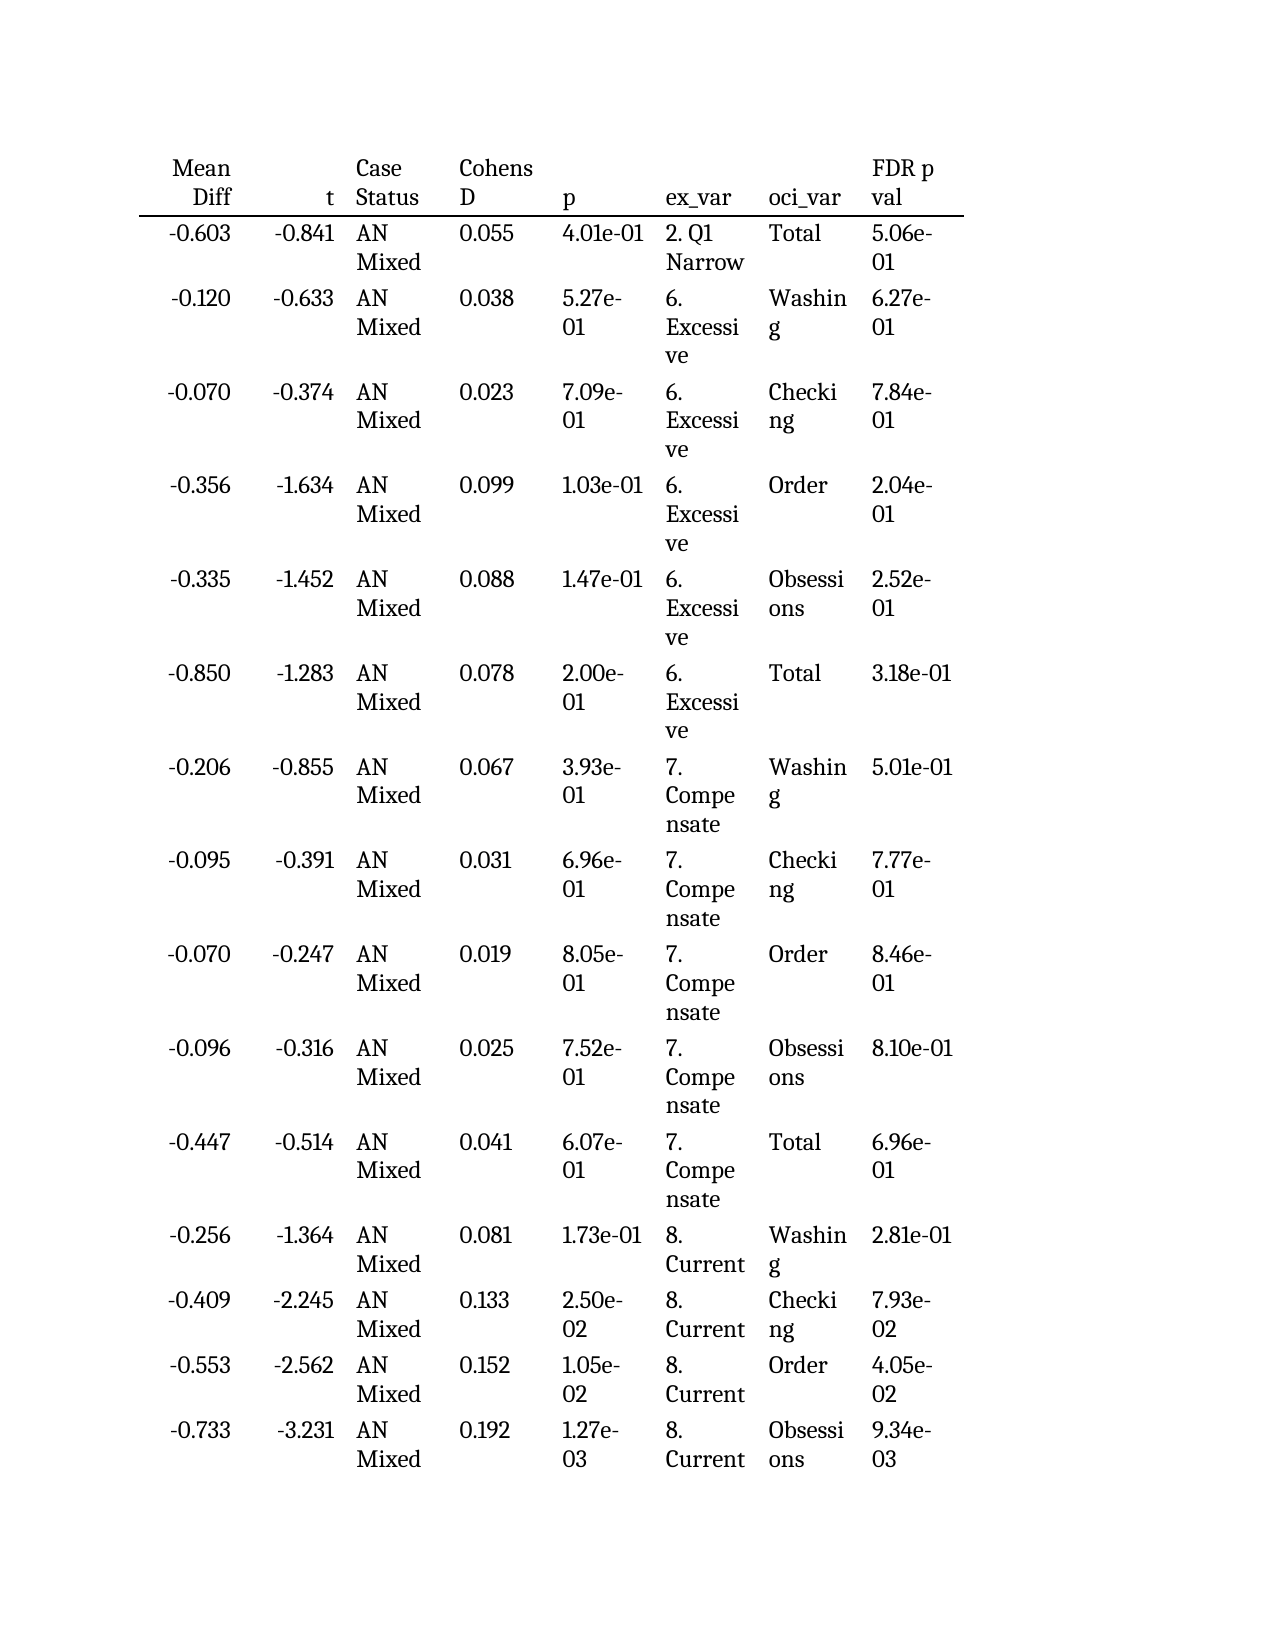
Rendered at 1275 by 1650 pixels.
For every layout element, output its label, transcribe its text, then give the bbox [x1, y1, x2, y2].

table_cell 2.04e-01 [861, 468, 964, 561]
table_cell 0.025 [448, 1030, 551, 1124]
table_cell Checking [758, 1283, 861, 1347]
table_cell 6. Excessive [654, 374, 757, 467]
table_cell Obsessions [758, 561, 861, 655]
table_cell 8.10e-01 [861, 1030, 964, 1124]
table_cell Obsessions [758, 1030, 861, 1124]
table_cell 0.088 [448, 561, 551, 655]
table_header oci_var [758, 150, 861, 215]
table_cell -0.733 [139, 1413, 242, 1477]
table_cell 7. Compensate [654, 1124, 757, 1217]
table_cell 6.96e-01 [861, 1124, 964, 1217]
table_cell -0.256 [139, 1218, 242, 1282]
table_cell 6. Excessive [654, 280, 757, 374]
table_cell 8. Current [654, 1283, 757, 1347]
table_header Case Status [345, 150, 448, 215]
table_cell -2.245 [242, 1283, 345, 1347]
table_cell -0.247 [242, 936, 345, 1030]
table_cell 0.023 [448, 374, 551, 467]
table_cell 0.152 [448, 1348, 551, 1412]
table_cell 0.081 [448, 1218, 551, 1282]
table_cell Washing [758, 1218, 861, 1282]
table_cell 6. Excessive [654, 468, 757, 561]
table_cell 1.27e-03 [551, 1413, 654, 1477]
table_cell 8.46e-01 [861, 936, 964, 1030]
table_cell AN Mixed [345, 1283, 448, 1347]
table_cell 1.73e-01 [551, 1218, 654, 1282]
table_cell Order [758, 936, 861, 1030]
table_cell -0.316 [242, 1030, 345, 1124]
table_cell -0.633 [242, 280, 345, 374]
table_cell 0.078 [448, 655, 551, 749]
table_cell 4.05e-02 [861, 1348, 964, 1412]
table_cell AN Mixed [345, 374, 448, 467]
table_cell Checking [758, 843, 861, 936]
table_cell 2. Q1 Narrow [654, 217, 757, 280]
table_cell AN Mixed [345, 936, 448, 1030]
table_header t [242, 150, 345, 215]
table_cell AN Mixed [345, 1218, 448, 1282]
table_cell 2.52e-01 [861, 561, 964, 655]
table_cell 0.067 [448, 749, 551, 842]
table_cell Total [758, 1124, 861, 1217]
table_cell 0.192 [448, 1413, 551, 1477]
table_cell -0.070 [139, 374, 242, 467]
table_header FDR p val [861, 150, 964, 215]
table_cell 8. Current [654, 1413, 757, 1477]
table_cell 7.52e-01 [551, 1030, 654, 1124]
table_cell 0.133 [448, 1283, 551, 1347]
table_cell 7.77e-01 [861, 843, 964, 936]
table_cell 0.055 [448, 217, 551, 280]
table_cell 9.34e-03 [861, 1413, 964, 1477]
table_cell AN Mixed [345, 655, 448, 749]
table_cell 7.84e-01 [861, 374, 964, 467]
table_cell -0.096 [139, 1030, 242, 1124]
table_cell -0.447 [139, 1124, 242, 1217]
table_cell 7.09e-01 [551, 374, 654, 467]
table_cell 0.038 [448, 280, 551, 374]
table_cell -0.374 [242, 374, 345, 467]
table_cell 6.07e-01 [551, 1124, 654, 1217]
table_cell Washing [758, 749, 861, 842]
table_cell AN Mixed [345, 217, 448, 280]
table_cell 7.93e-02 [861, 1283, 964, 1347]
table_header Cohens D [448, 150, 551, 215]
table_cell 3.93e-01 [551, 749, 654, 842]
table_cell -0.855 [242, 749, 345, 842]
table_cell 4.01e-01 [551, 217, 654, 280]
table_cell -1.634 [242, 468, 345, 561]
table_cell AN Mixed [345, 749, 448, 842]
table_cell Order [758, 1348, 861, 1412]
table_cell -0.391 [242, 843, 345, 936]
table_cell 2.00e-01 [551, 655, 654, 749]
table_header Mean Diff [139, 150, 242, 215]
table_cell 3.18e-01 [861, 655, 964, 749]
table_cell -0.850 [139, 655, 242, 749]
table_cell AN Mixed [345, 1413, 448, 1477]
table_cell AN Mixed [345, 468, 448, 561]
table_cell Obsessions [758, 1413, 861, 1477]
table_cell 6.96e-01 [551, 843, 654, 936]
table_cell -1.283 [242, 655, 345, 749]
table_cell -0.514 [242, 1124, 345, 1217]
table_cell -0.553 [139, 1348, 242, 1412]
table_header p [551, 150, 654, 215]
table_cell 2.81e-01 [861, 1218, 964, 1282]
table_cell 5.06e-01 [861, 217, 964, 280]
table_cell -0.120 [139, 280, 242, 374]
table_cell -0.409 [139, 1283, 242, 1347]
table_cell 8. Current [654, 1348, 757, 1412]
table_cell AN Mixed [345, 1348, 448, 1412]
table_cell -1.452 [242, 561, 345, 655]
table_cell 7. Compensate [654, 843, 757, 936]
table_cell 0.041 [448, 1124, 551, 1217]
table_cell -3.231 [242, 1413, 345, 1477]
table_cell 0.099 [448, 468, 551, 561]
table_cell 5.27e-01 [551, 280, 654, 374]
table_cell AN Mixed [345, 843, 448, 936]
table_cell -0.335 [139, 561, 242, 655]
table_cell -0.841 [242, 217, 345, 280]
table_cell 8. Current [654, 1218, 757, 1282]
table_cell 6. Excessive [654, 655, 757, 749]
table_cell 0.019 [448, 936, 551, 1030]
table_cell 8.05e-01 [551, 936, 654, 1030]
table_cell 2.50e-02 [551, 1283, 654, 1347]
table_cell AN Mixed [345, 1030, 448, 1124]
table_cell 0.031 [448, 843, 551, 936]
table_cell Checking [758, 374, 861, 467]
table_cell -0.095 [139, 843, 242, 936]
table_cell -0.356 [139, 468, 242, 561]
table_cell 5.01e-01 [861, 749, 964, 842]
table_cell -0.070 [139, 936, 242, 1030]
table_header ex_var [654, 150, 757, 215]
table_cell AN Mixed [345, 1124, 448, 1217]
table_cell Total [758, 217, 861, 280]
table_cell 1.03e-01 [551, 468, 654, 561]
table_cell 1.47e-01 [551, 561, 654, 655]
table_cell 7. Compensate [654, 1030, 757, 1124]
table_cell AN Mixed [345, 280, 448, 374]
table_cell Order [758, 468, 861, 561]
table_cell 6.27e-01 [861, 280, 964, 374]
table_cell 6. Excessive [654, 561, 757, 655]
table_cell Total [758, 655, 861, 749]
table_cell Washing [758, 280, 861, 374]
table_cell -0.206 [139, 749, 242, 842]
table_cell -0.603 [139, 217, 242, 280]
table_cell 7. Compensate [654, 936, 757, 1030]
table_cell -2.562 [242, 1348, 345, 1412]
table_cell AN Mixed [345, 561, 448, 655]
table_cell 7. Compensate [654, 749, 757, 842]
table_cell 1.05e-02 [551, 1348, 654, 1412]
table_cell -1.364 [242, 1218, 345, 1282]
